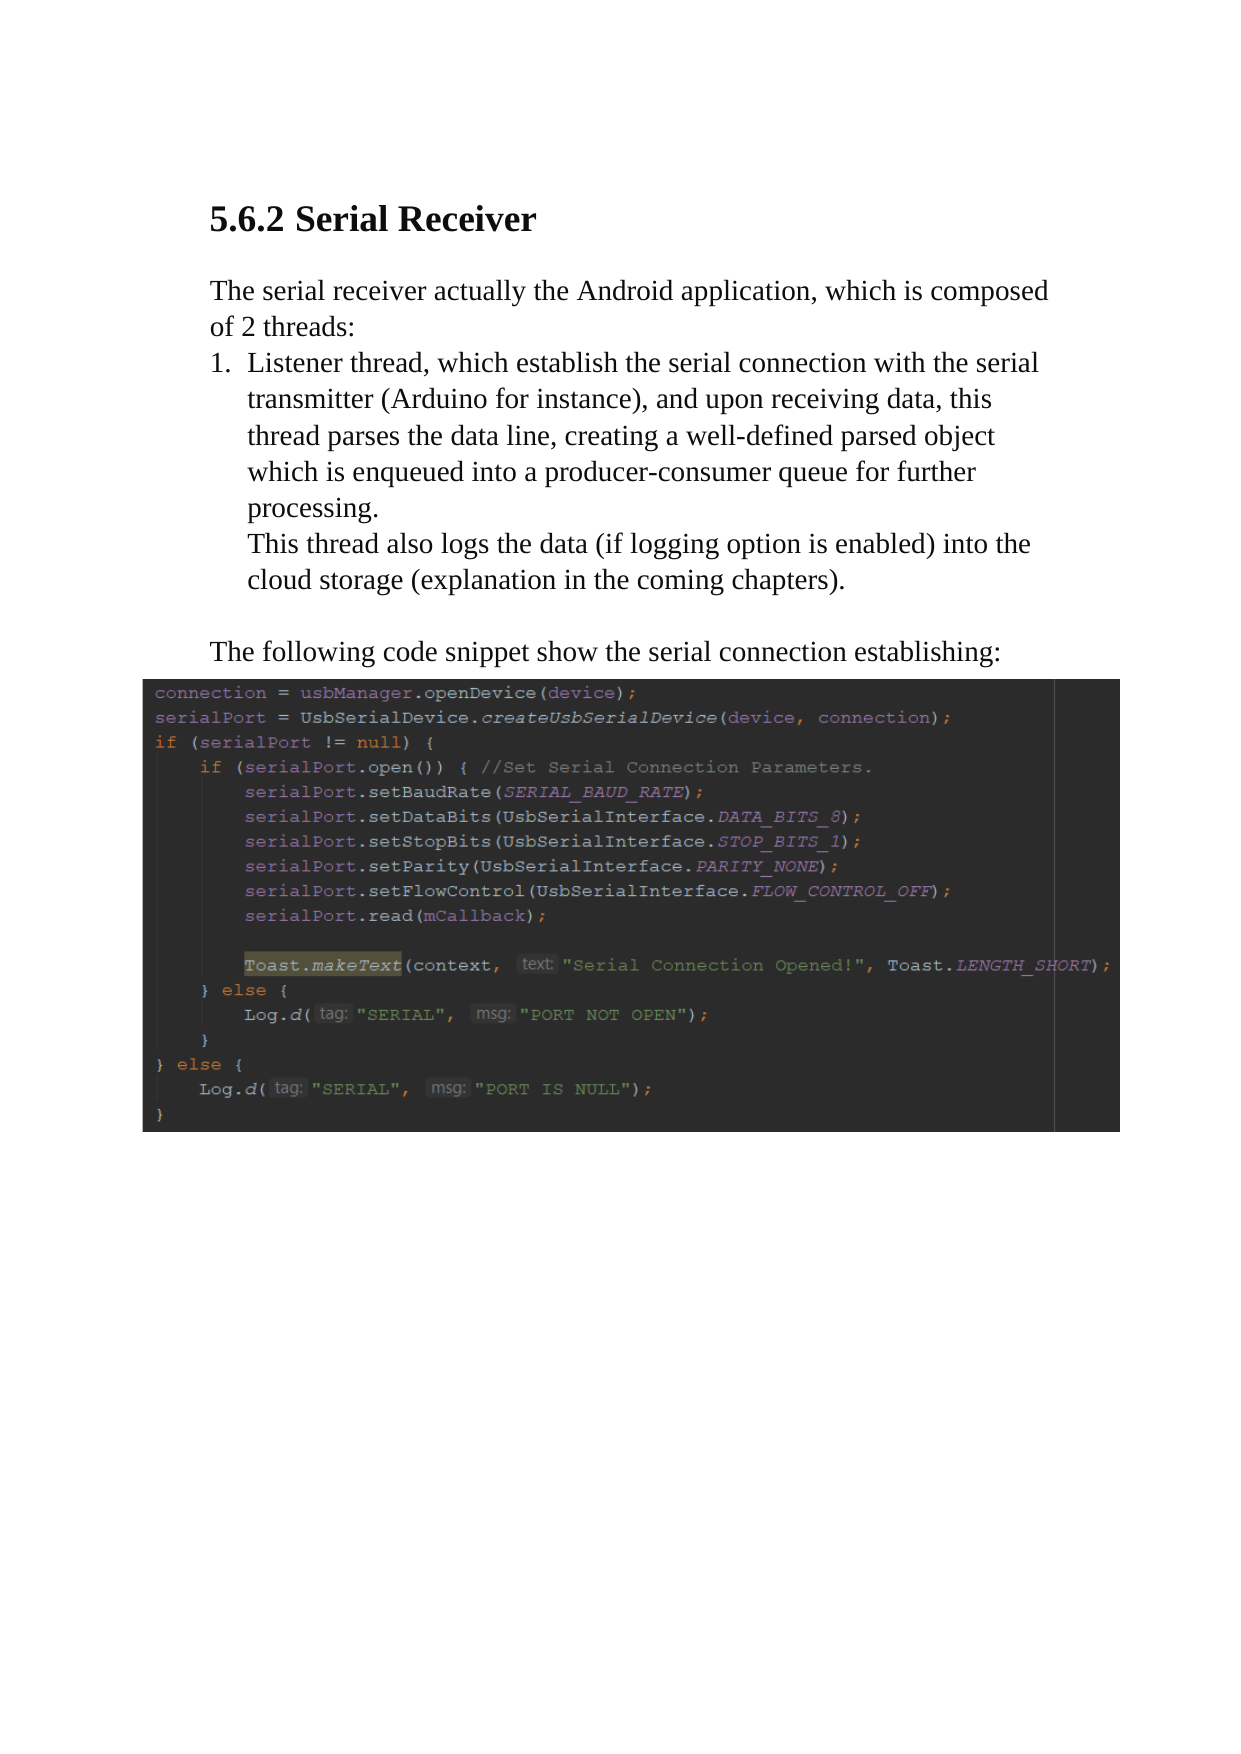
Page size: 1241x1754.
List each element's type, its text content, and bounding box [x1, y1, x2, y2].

list Listener thread, which establish the serial connection with the serial transmitter (Arduino for instance), and upon receiving data, this thread parses the data line, creating a well-defined parsed object which is enqueued into a producer-consumer queue for further processing. [209, 345, 1072, 523]
list The following code snippet show the serial connection establishing: [209, 634, 1072, 668]
subtitle 5.6.2 Serial Receiver [208, 196, 1179, 239]
list This thread also logs the data (if logging option is enabled) into the cloud storage (explanation in the coming chapters). [247, 526, 1072, 596]
text The serial receiver actually the Android application, which is composed of 2 threads: [209, 273, 1072, 343]
picture [142, 679, 1120, 1132]
